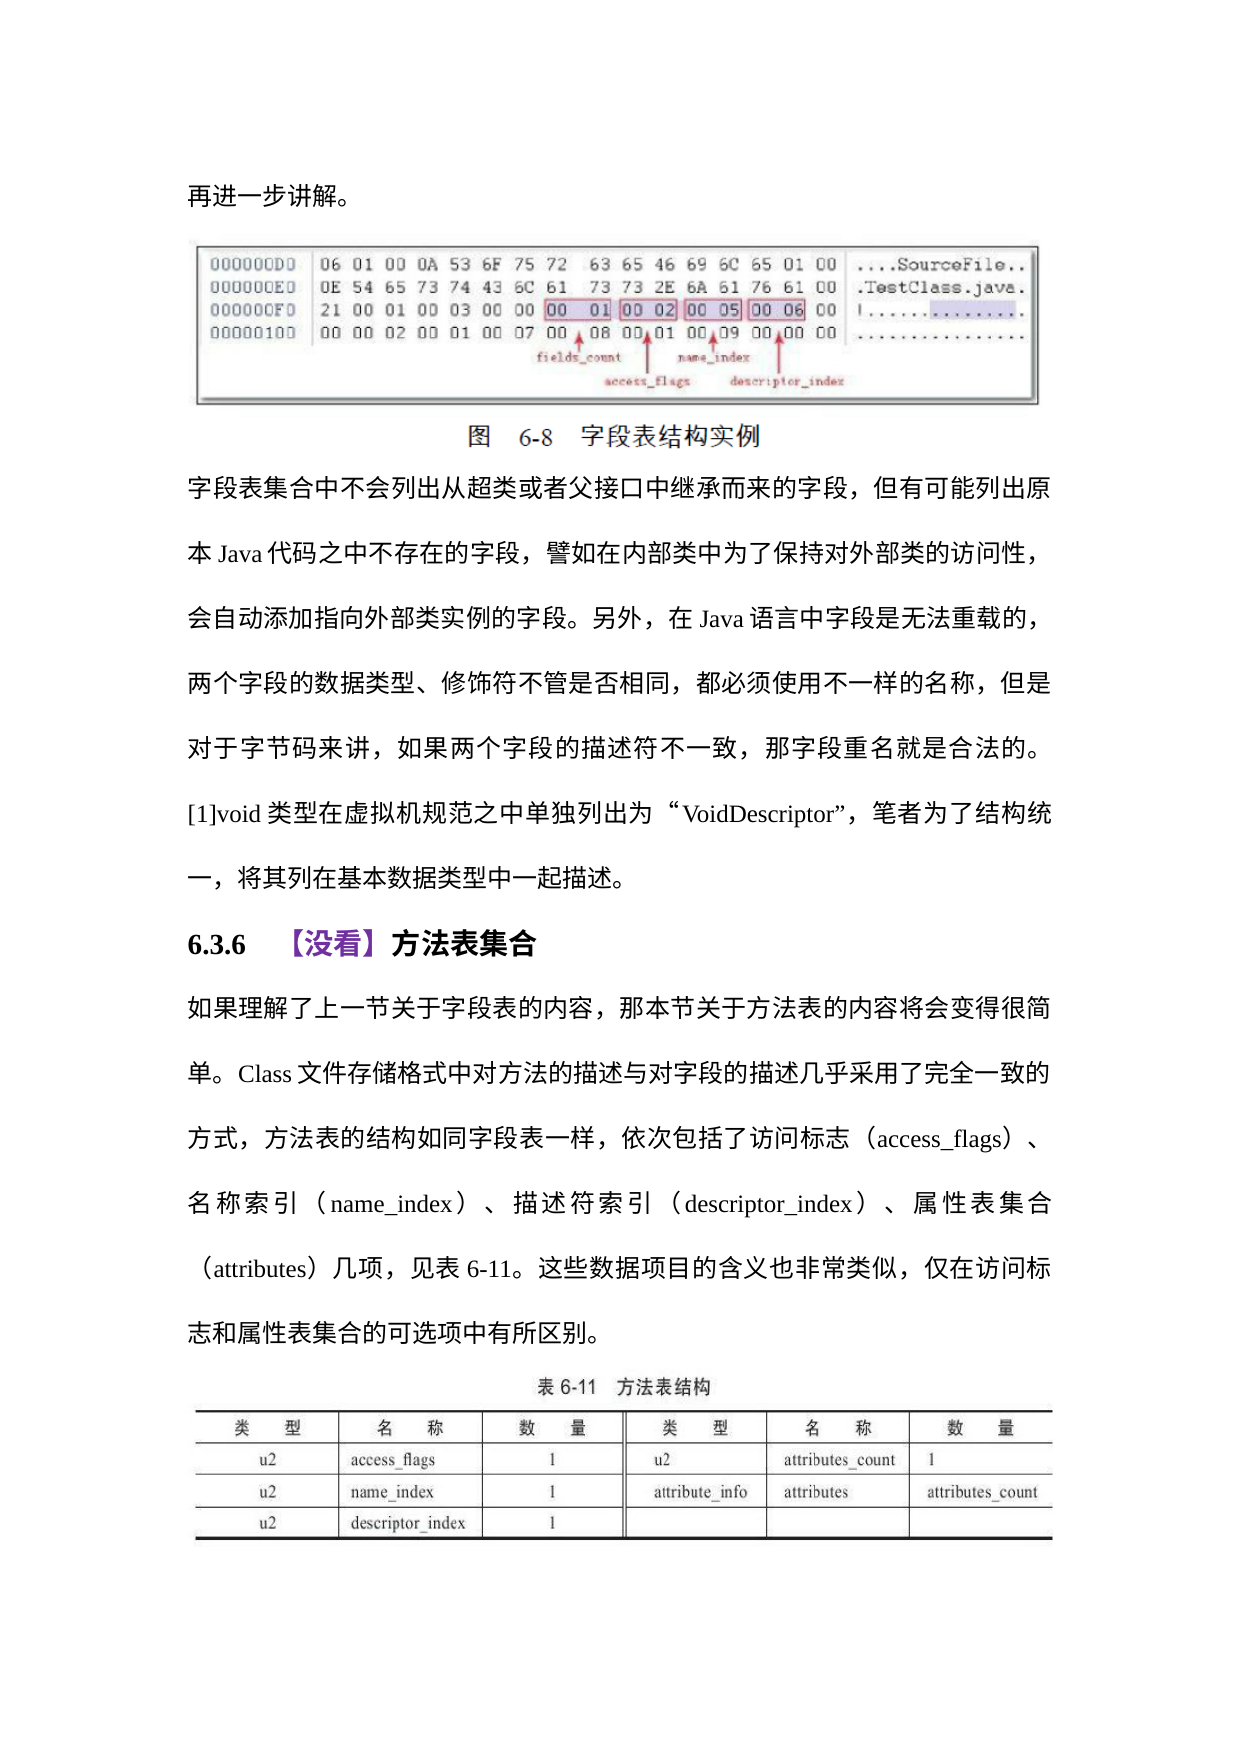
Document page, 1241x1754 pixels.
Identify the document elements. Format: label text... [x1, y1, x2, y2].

picture [187, 1364, 1053, 1547]
picture [187, 227, 1053, 454]
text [187, 162, 1053, 227]
text 6.3.6 【没看】方法表集合 [187, 909, 1053, 974]
text 字段表集合中不会列出从超类或者父接口中继承而来的字段，但有可能列出原本Java代码之中不存在的字段，譬如在内部类中为了保持对外部类的访问性，会自动添加指向外部类实例的字段。另外，在Java语言中字段是无法重载的，两个字段的数据类型、修饰符不管是否相同，都必须使用不一样的名称，但是对于字节码来讲，如果两个字段的描述符不一致，那字段重名就是合法的。[1]void类型在虚拟机规范之中单独列出为“VoidDescriptor”，笔者为了结构统一，将其列在基本数据类型中一起描述。 [187, 454, 1053, 909]
text 如果理解了上一节关于字段表的内容，那本节关于方法表的内容将会变得很简单。Class文件存储格式中对方法的描述与对字段的描述几乎采用了完全一致的方式，方法表的结构如同字段表一样，依次包括了访问标志（access_flags）、名称索引（name_index）、描述符索引（descriptor_index）、属性表集合（attributes）几项，见表6-11。这些数据项目的含义也非常类似，仅在访问标志和属性表集合的可选项中有所区别。 [187, 974, 1053, 1364]
